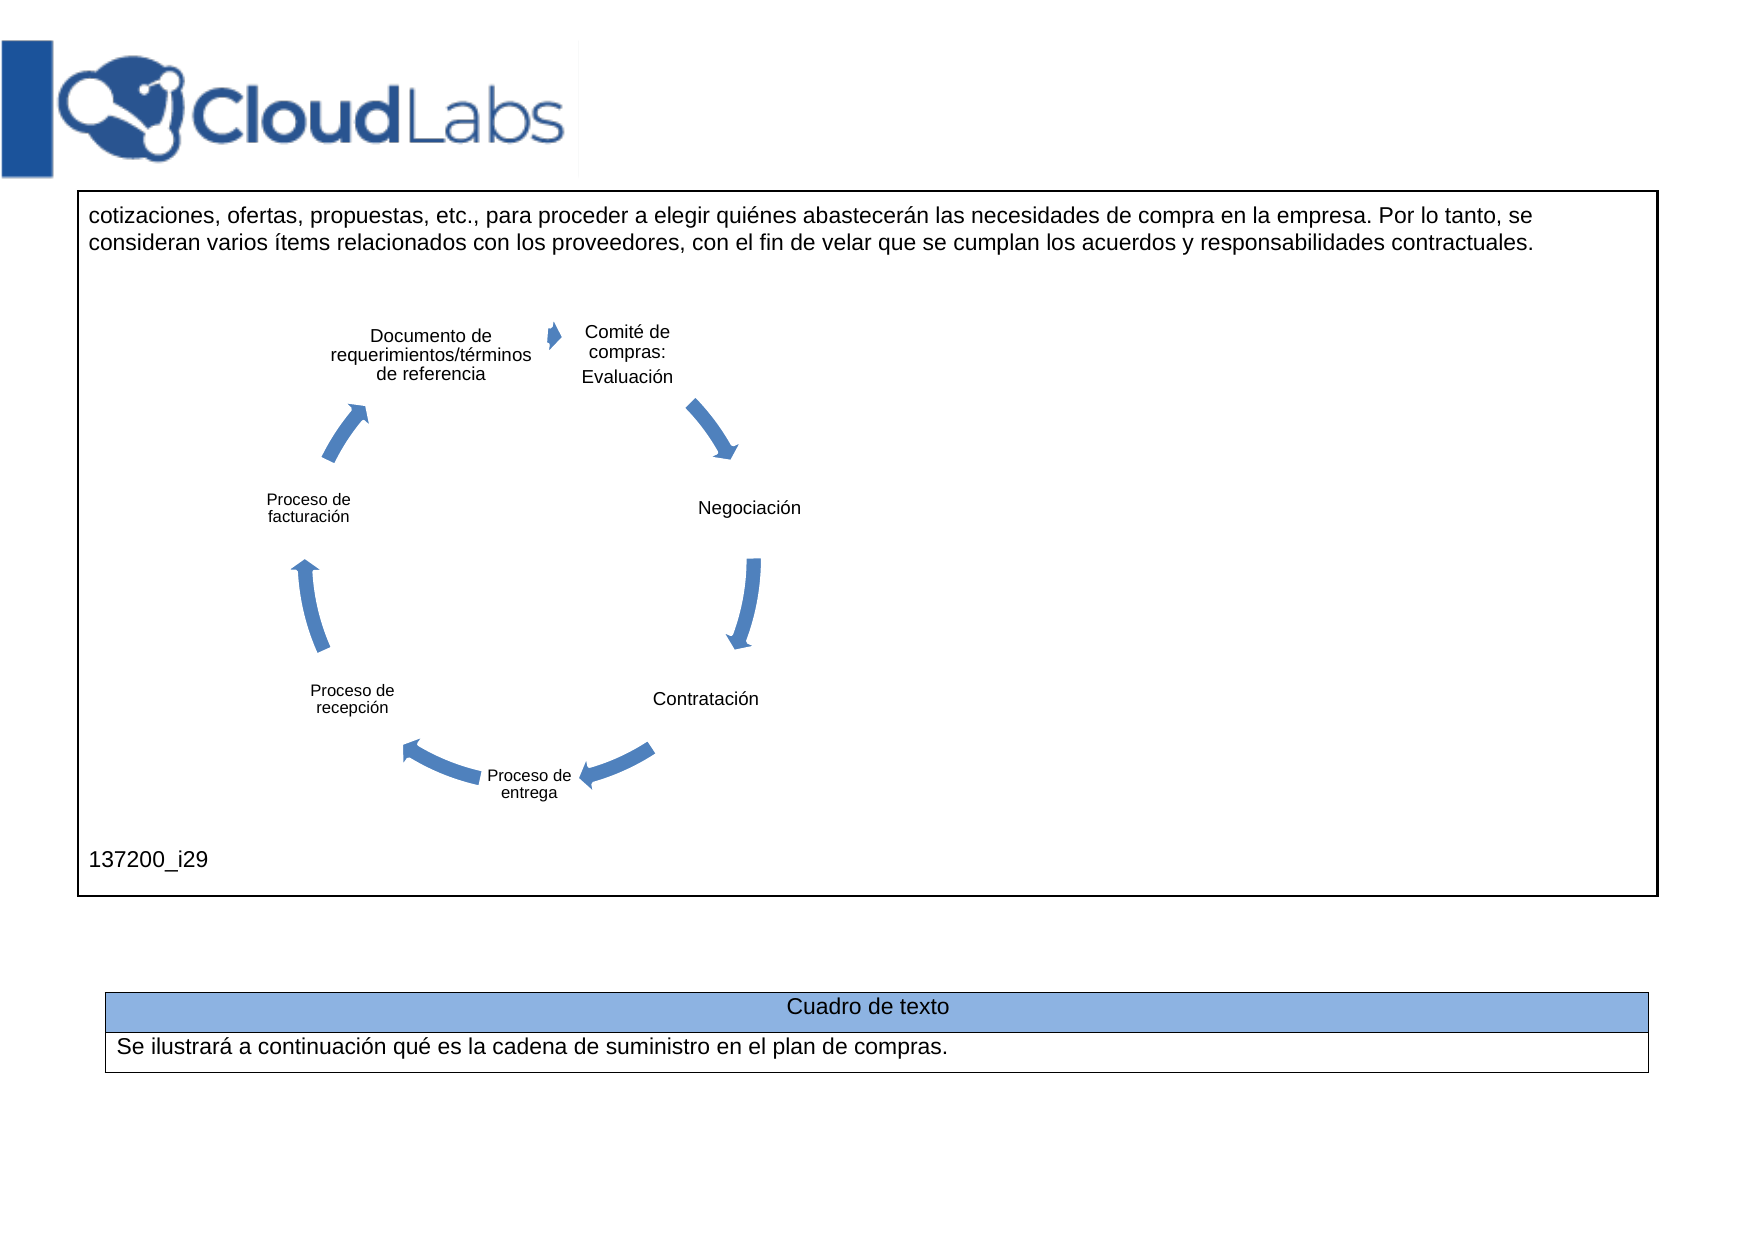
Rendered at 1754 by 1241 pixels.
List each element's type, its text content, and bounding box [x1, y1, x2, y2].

picture [1, 28, 579, 190]
table_header Cuadro de texto [106, 993, 1648, 1032]
table_cell Se ilustrará a continuación qué es la cadena de suministro en el plan de compras. [106, 1033, 1648, 1072]
